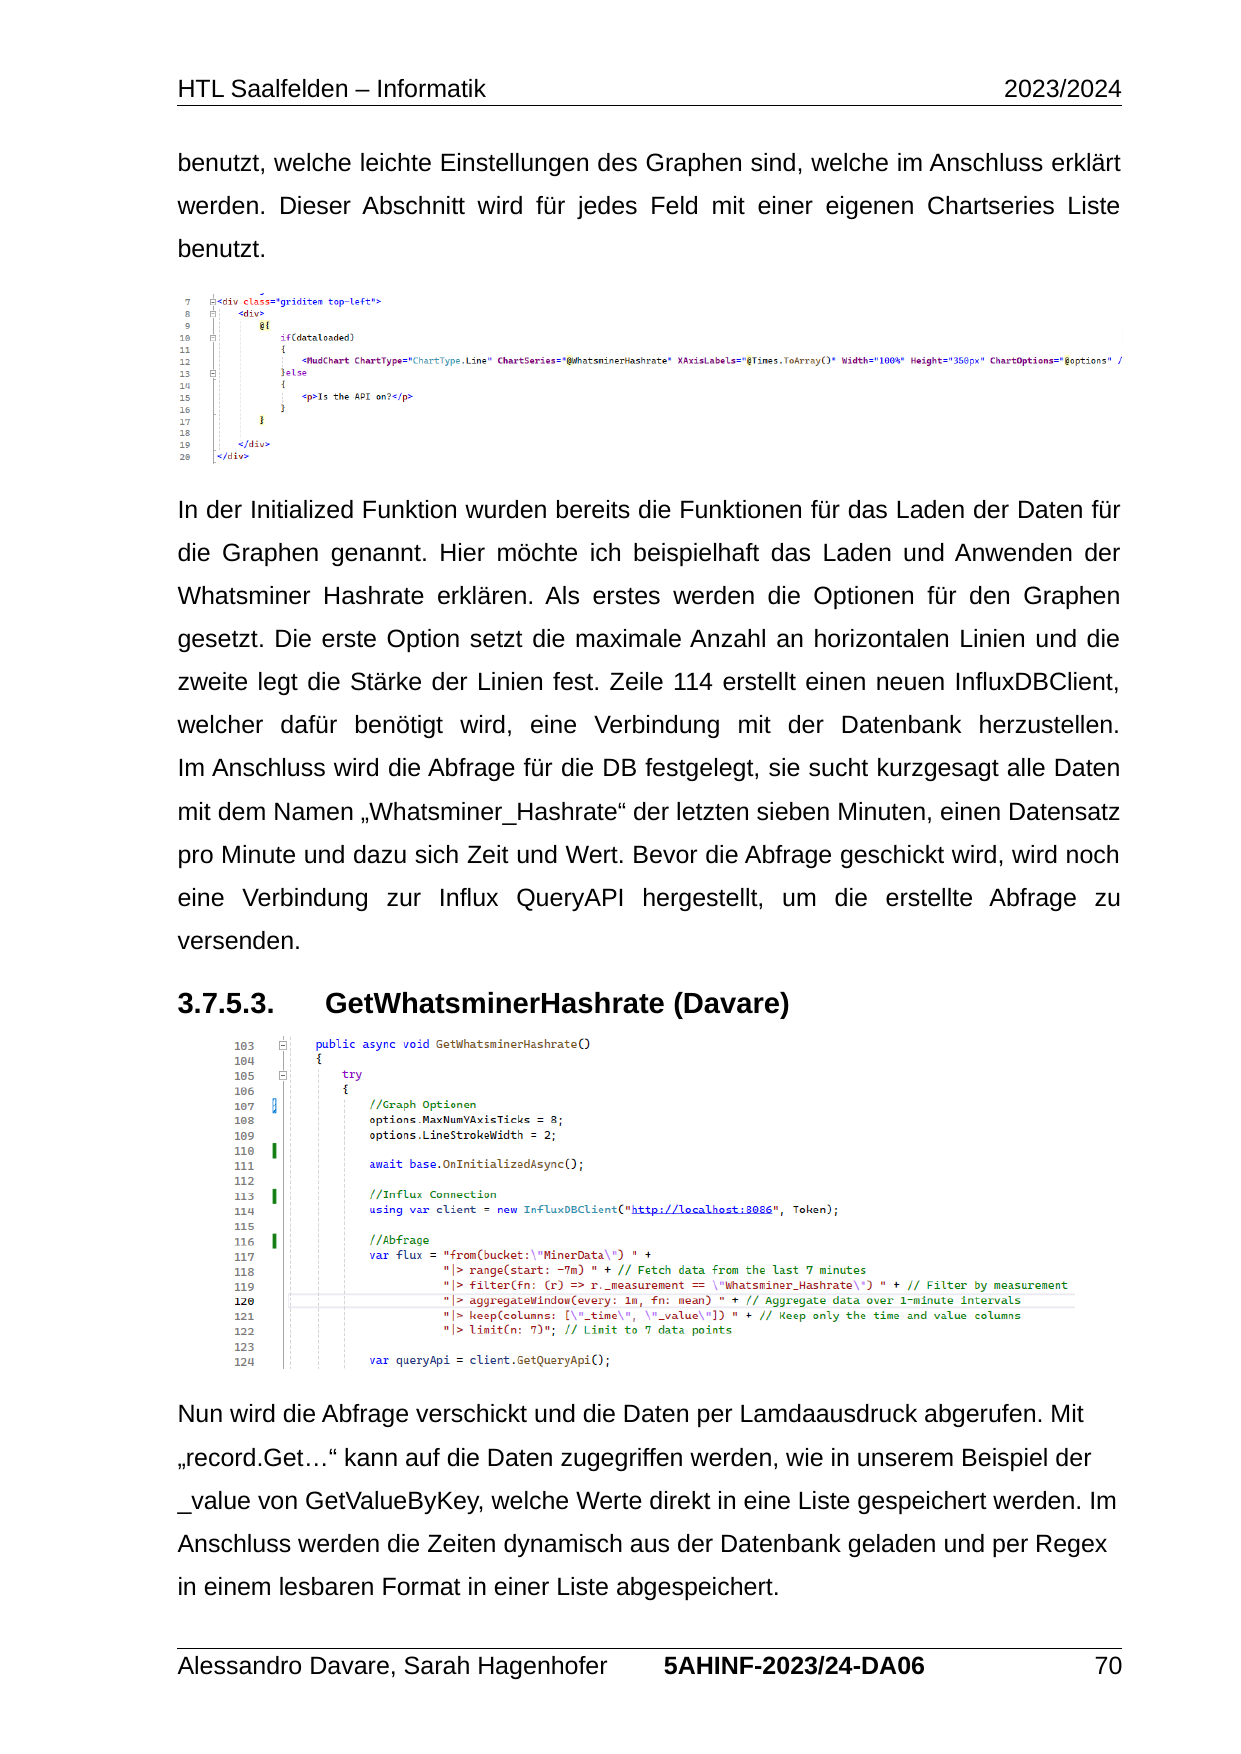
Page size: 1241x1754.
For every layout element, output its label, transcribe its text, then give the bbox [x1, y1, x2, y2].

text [177, 148, 1122, 263]
subtitle GetWhatsminerHashrate (Davare) [177, 986, 1122, 1019]
text Nun wird die Abfrage verschickt und die Daten per Lamdaausdruck abgerufen. Mit „record.Get…“ kann auf die Daten zugegriffen werden, wie in unserem Beispiel der _value von GetValueByKey, welche Werte direkt in eine Liste gespeichert werden. Im Anschluss werden die Zeiten dynamisch aus der Datenbank geladen und per Regex in einem lesbaren Format in einer Liste abgespeichert. [177, 1399, 1122, 1601]
text In der Initialized Funktion wurden bereits die Funktionen für das Laden der Daten für die Graphen genannt. Hier möchte ich beispielhaft das Laden und Anwenden der Whatsminer Hashrate erklären. Als erstes werden die Optionen für den Graphen gesetzt. Die erste Option setzt die maximale Anzahl an horizontalen Linien und die zweite legt die Stärke der Linien fest. Zeile 114 erstellt einen neuen InfluxDBClient, welcher dafür benötigt wird, eine Verbindung mit der Datenbank herzustellen. Im Anschluss wird die Abfrage für die DB festgelegt, sie sucht kurzgesagt alle Daten mit dem Namen „Whatsminer_Hashrate“ der letzten sieben Minuten, einen Datensatz pro Minute und dazu sich Zeit und Wert. Bevor die Abfrage geschickt wird, wird noch eine Verbindung zur Influx QueryAPI hergestellt, um die erstellte Abfrage zu versenden. [177, 495, 1122, 955]
picture [177, 293, 1123, 464]
picture [224, 1036, 1075, 1369]
